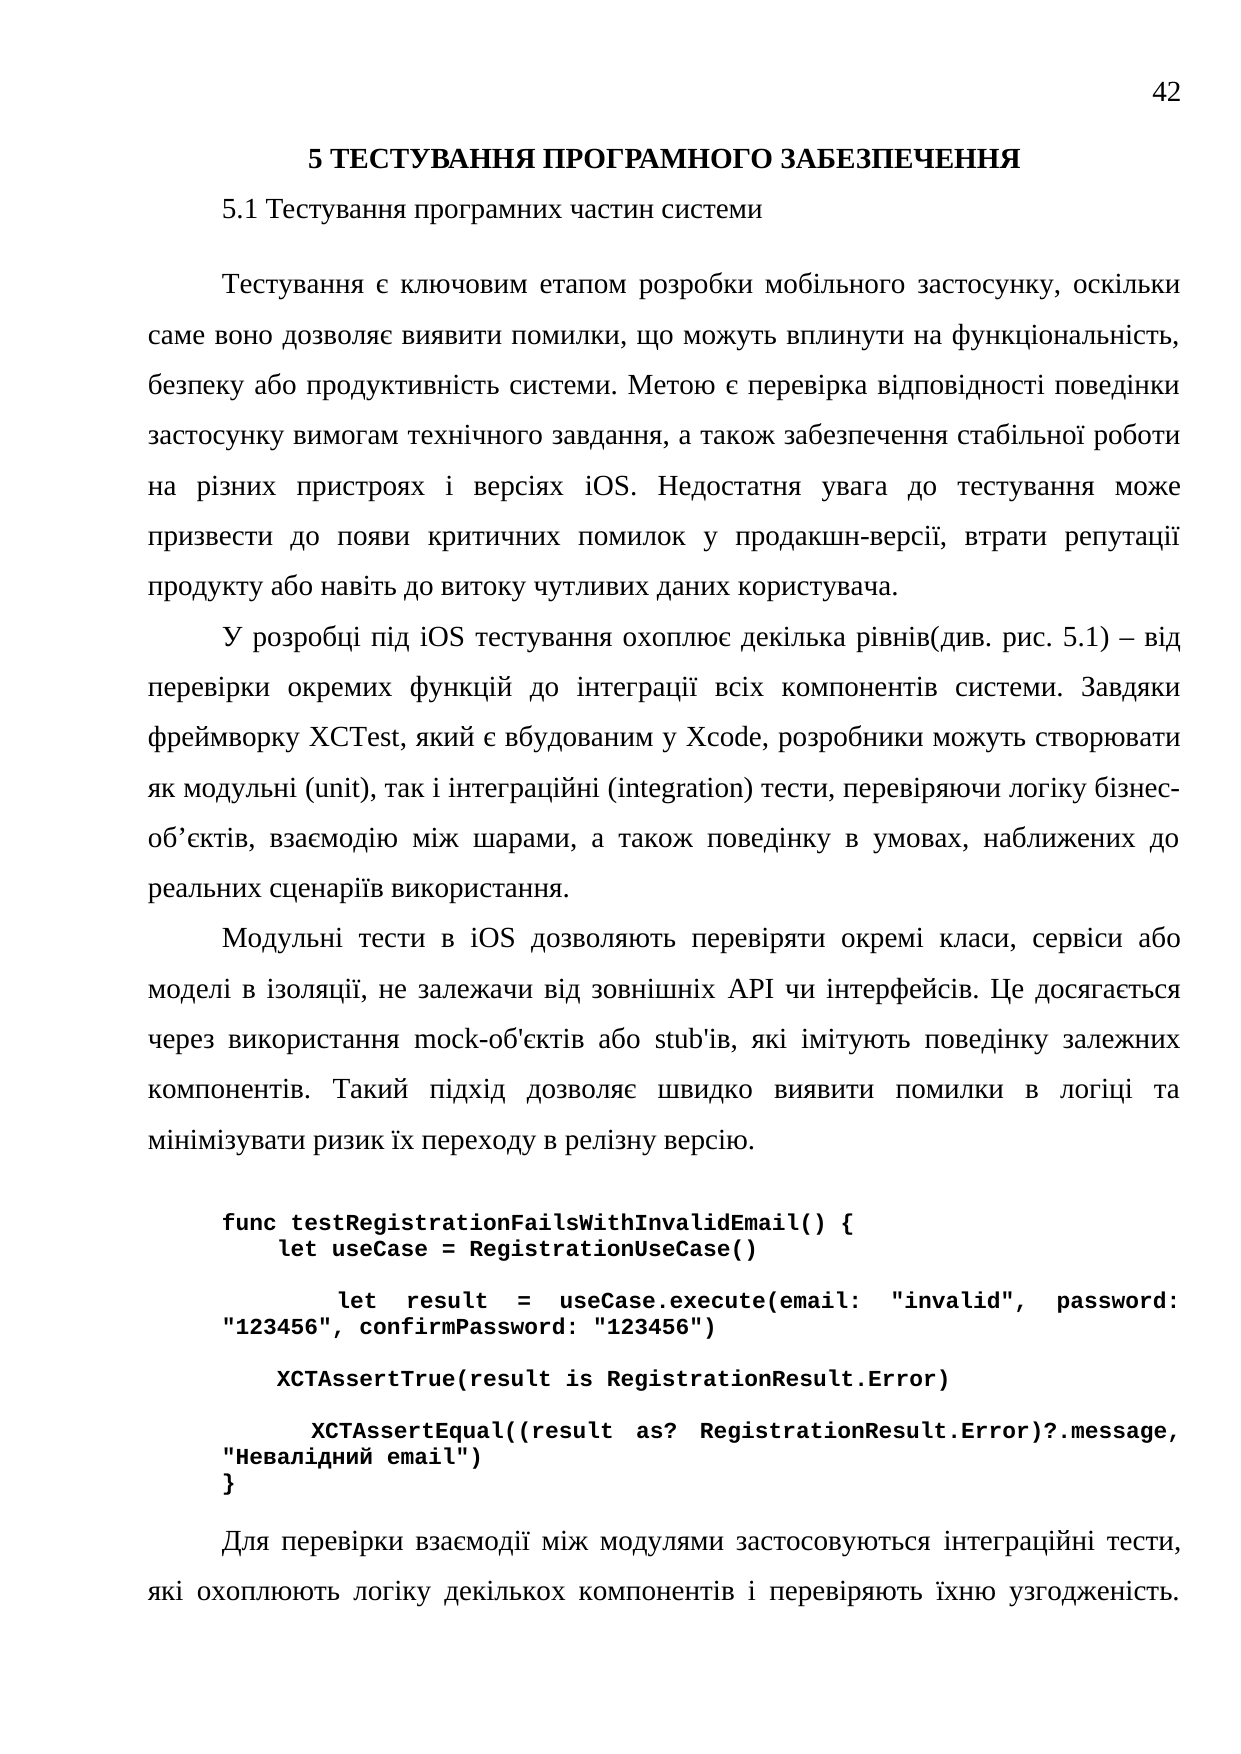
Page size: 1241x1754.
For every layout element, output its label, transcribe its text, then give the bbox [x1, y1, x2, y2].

text let useCase = RegistrationUseCase() [222, 1238, 1181, 1263]
text let result = useCase.execute(email: "invalid", password: "123456", confirmPassword: "123456") [222, 1289, 1181, 1341]
text Тестування є ключовим етапом розробки мобільного застосунку, оскільки саме воно дозволяє виявити помилки, що можуть вплинути на функціональність, безпеку або продуктивність системи. Метою є перевірка відповідності поведінки застосунку вимогам технічного завдання, а також забезпечення стабільної роботи на різних пристроях і версіях iOS. Недостатня увага до тестування може призвести до появи критичних помилок у продакшн-версії, втрати репутації продукту або навіть до витоку чутливих даних користувача. [148, 267, 1181, 602]
text func testRegistrationFailsWithInvalidEmail() { [222, 1212, 1181, 1238]
text XCTAssertEqual((result as? RegistrationResult.Error)?.message, "Невалідний email") [222, 1419, 1181, 1471]
text Модульні тести в iOS дозволяють перевіряти окремі класи, сервіси або моделі в ізоляції, не залежачи від зовнішніх API чи інтерфейсів. Це досягається через використання mock-об'єктів або stub'ів, які імітують поведінку залежних компонентів. Такий підхід дозволяє швидко виявити помилки в логіці та мінімізувати ризик їх переходу в релізну версію. [148, 921, 1181, 1155]
subtitle 5 ТЕСТУВАННЯ ПРОГРАМНОГО ЗАБЕЗПЕЧЕННЯ [148, 141, 1181, 174]
text XCTAssertTrue(result is RegistrationResult.Error) [222, 1367, 1181, 1393]
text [148, 1523, 1181, 1607]
text У розробці під iOS тестування охоплює декілька рівнів(див. рис. 5.1) – від перевірки окремих функцій до інтеграції всіх компонентів системи. Завдяки фреймворку XCTest, який є вбудованим у Xcode, розробники можуть створювати як модульні (unit), так і інтеграційні (integration) тести, перевіряючи логіку бізнес-об’єктів, взаємодію між шарами, а також поведінку в умовах, наближених до реальних сценаріїв використання. [148, 619, 1181, 904]
text } [222, 1471, 1181, 1497]
subtitle 5.1 Тестування програмних частин системи [148, 191, 1181, 225]
